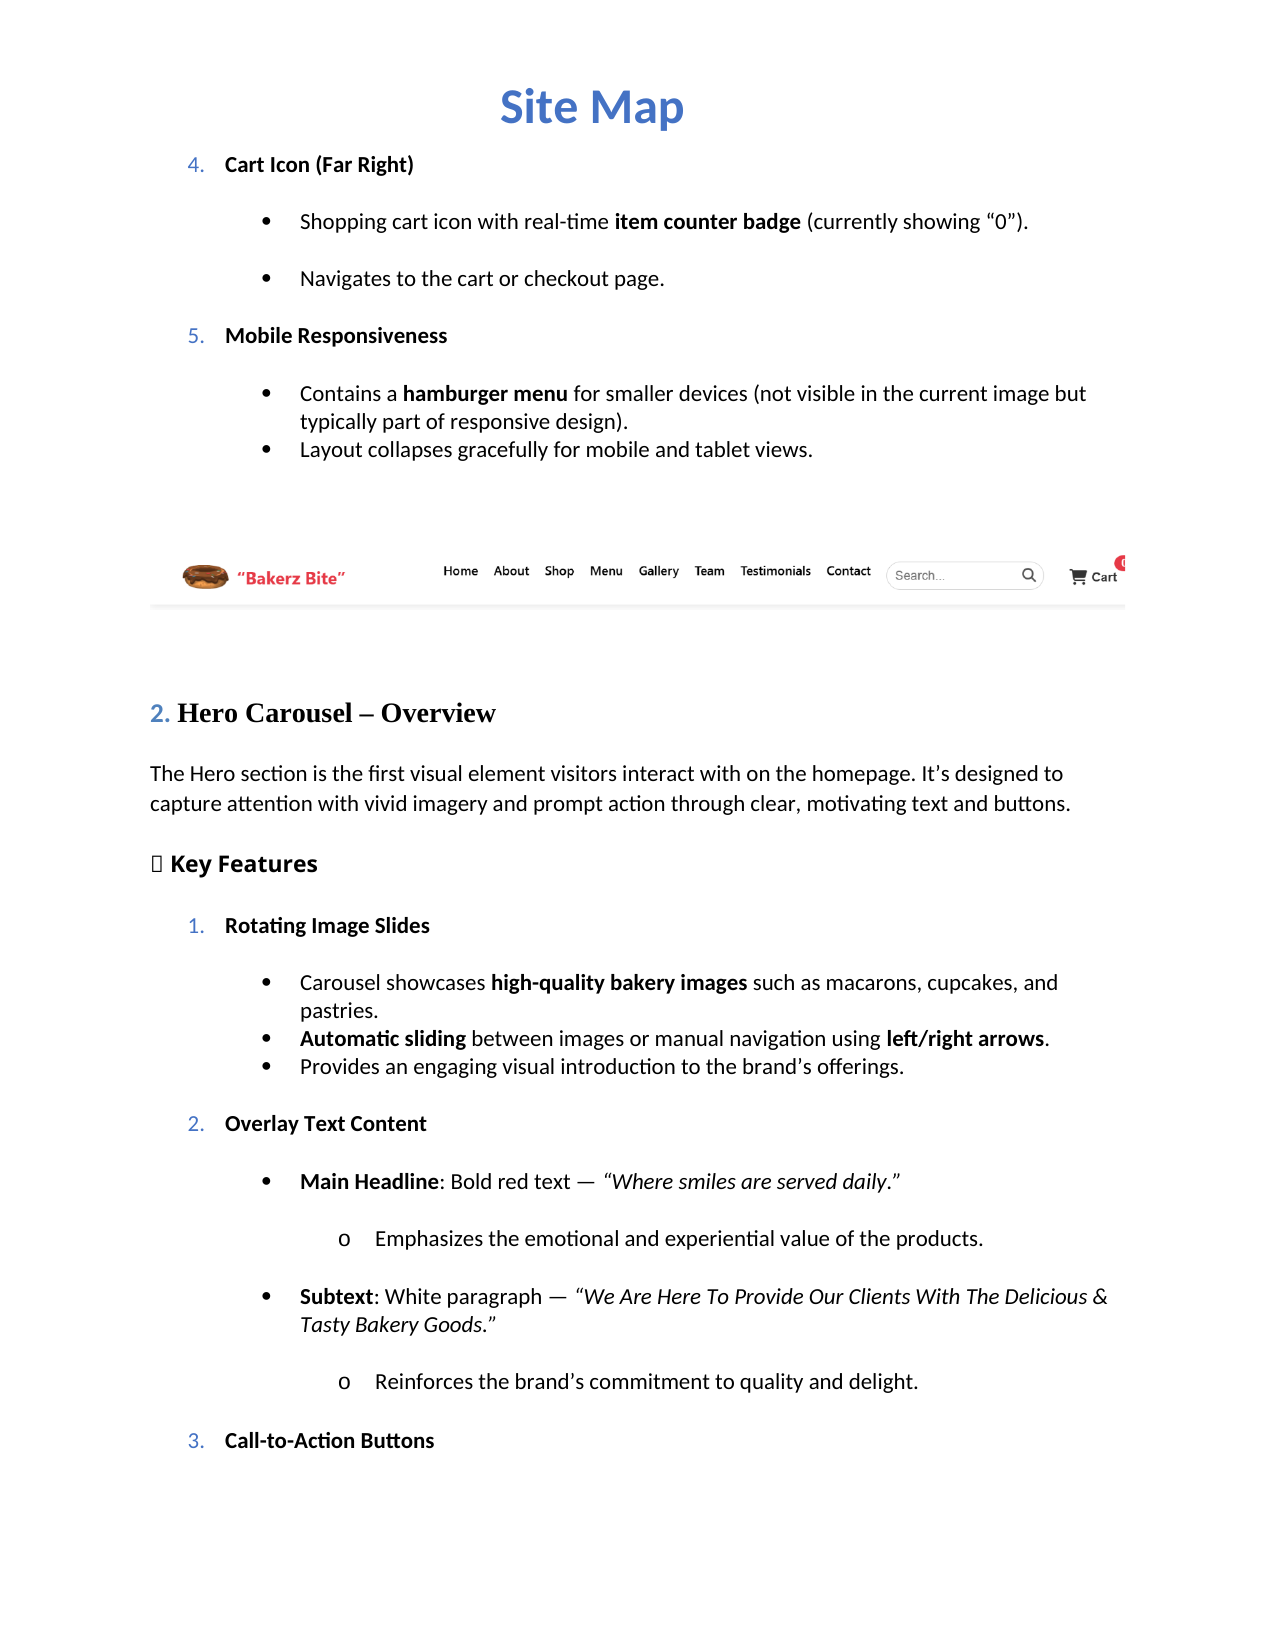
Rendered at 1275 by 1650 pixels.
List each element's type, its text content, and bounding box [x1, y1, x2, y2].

list Layout collapses gracefully for mobile and tablet views. [262, 435, 1125, 463]
list Reinforces the brand’s commitment to quality and delight. [337, 1367, 1125, 1397]
list Carousel showcases high-quality bakery images such as macarons, cupcakes, and pastries. [262, 968, 1125, 1024]
list Automatic sliding between images or manual navigation using left/right arrows. [262, 1024, 1125, 1052]
list Cart Icon (Far Right) [187, 150, 1125, 178]
list Navigates to the cart or checkout page. [262, 264, 1125, 292]
list Main Headline: Bold red text — “Where smiles are served daily.” [262, 1167, 1125, 1195]
list Emphasizes the emotional and experiential value of the products. [337, 1224, 1125, 1253]
subtitle 📌 Key Features [150, 848, 1125, 879]
list Shopping cart icon with real-time item counter badge (currently showing “0”). [262, 207, 1125, 235]
list Mobile Responsiveness [187, 322, 1125, 349]
picture [150, 549, 1125, 610]
list Provides an engaging visual introduction to the brand’s offerings. [262, 1052, 1125, 1080]
list Contains a hamburger menu for smaller devices (not visible in the current image but typically part of responsive design). [262, 379, 1125, 435]
list Overlay Text Content [187, 1109, 1125, 1138]
list Rotating Image Slides [187, 911, 1125, 939]
subtitle 2. Hero Carousel – Overview [150, 696, 1125, 729]
text The Hero section is the first visual element visitors interact with on the homepage. It’s designed to capture attention with vivid imagery and prompt action through clear, motivating text and buttons. [150, 759, 1125, 817]
list Call-to-Action Buttons [187, 1426, 1125, 1454]
list Subtext: White paragraph — “We Are Here To Provide Our Clients With The Delicious & Tasty Bakery Goods.” [262, 1282, 1125, 1338]
